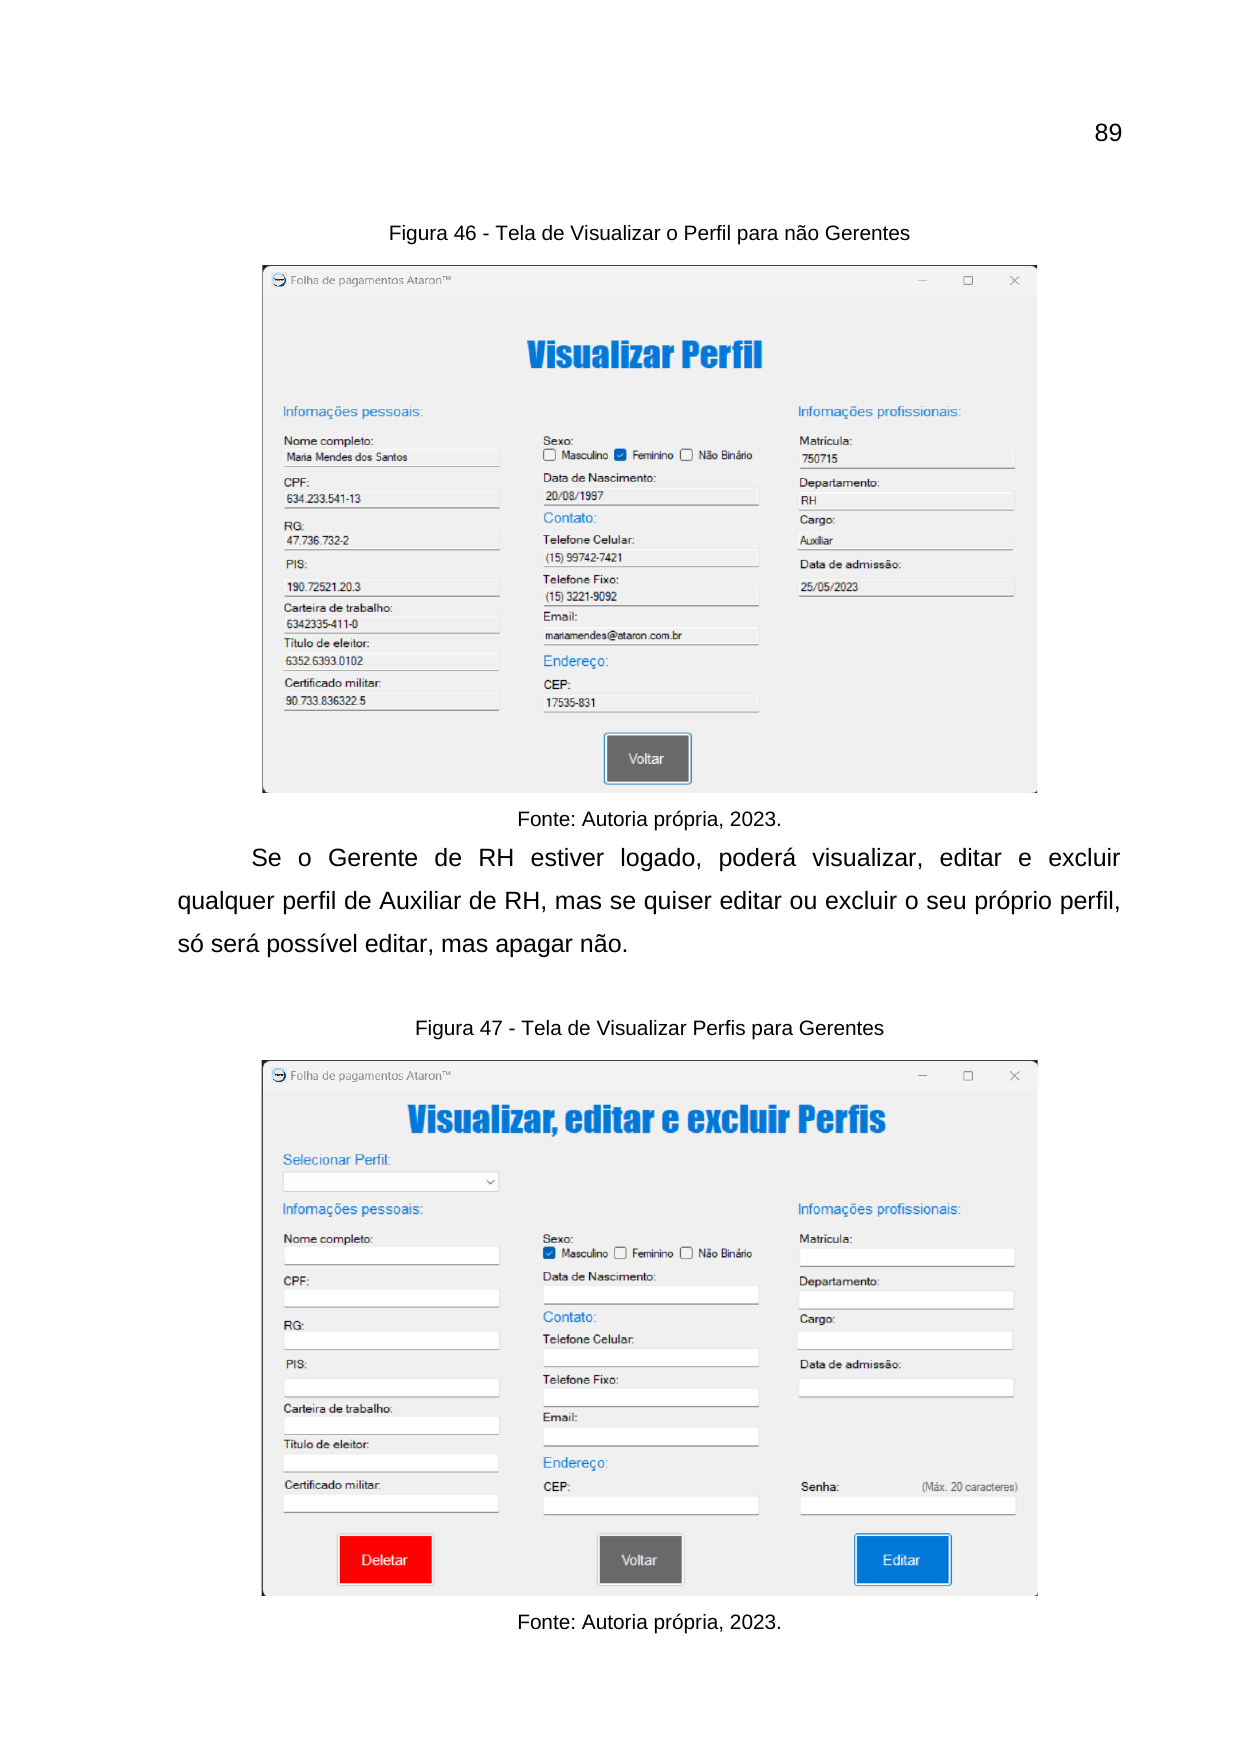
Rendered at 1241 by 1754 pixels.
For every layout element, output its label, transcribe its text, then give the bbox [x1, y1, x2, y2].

text Se o Gerente de RH estiver logado, poderá visualizar, editar e excluir qualquer perfil de Auxiliar de RH, mas se quiser editar ou excluir o seu próprio perfil, só será possível editar, mas apagar não. [177, 843, 1122, 958]
picture [261, 1060, 1038, 1596]
text Fonte: Autoria própria, 2023. [177, 1609, 1122, 1633]
picture [262, 265, 1038, 793]
text Fonte: Autoria própria, 2023. [177, 807, 1122, 831]
